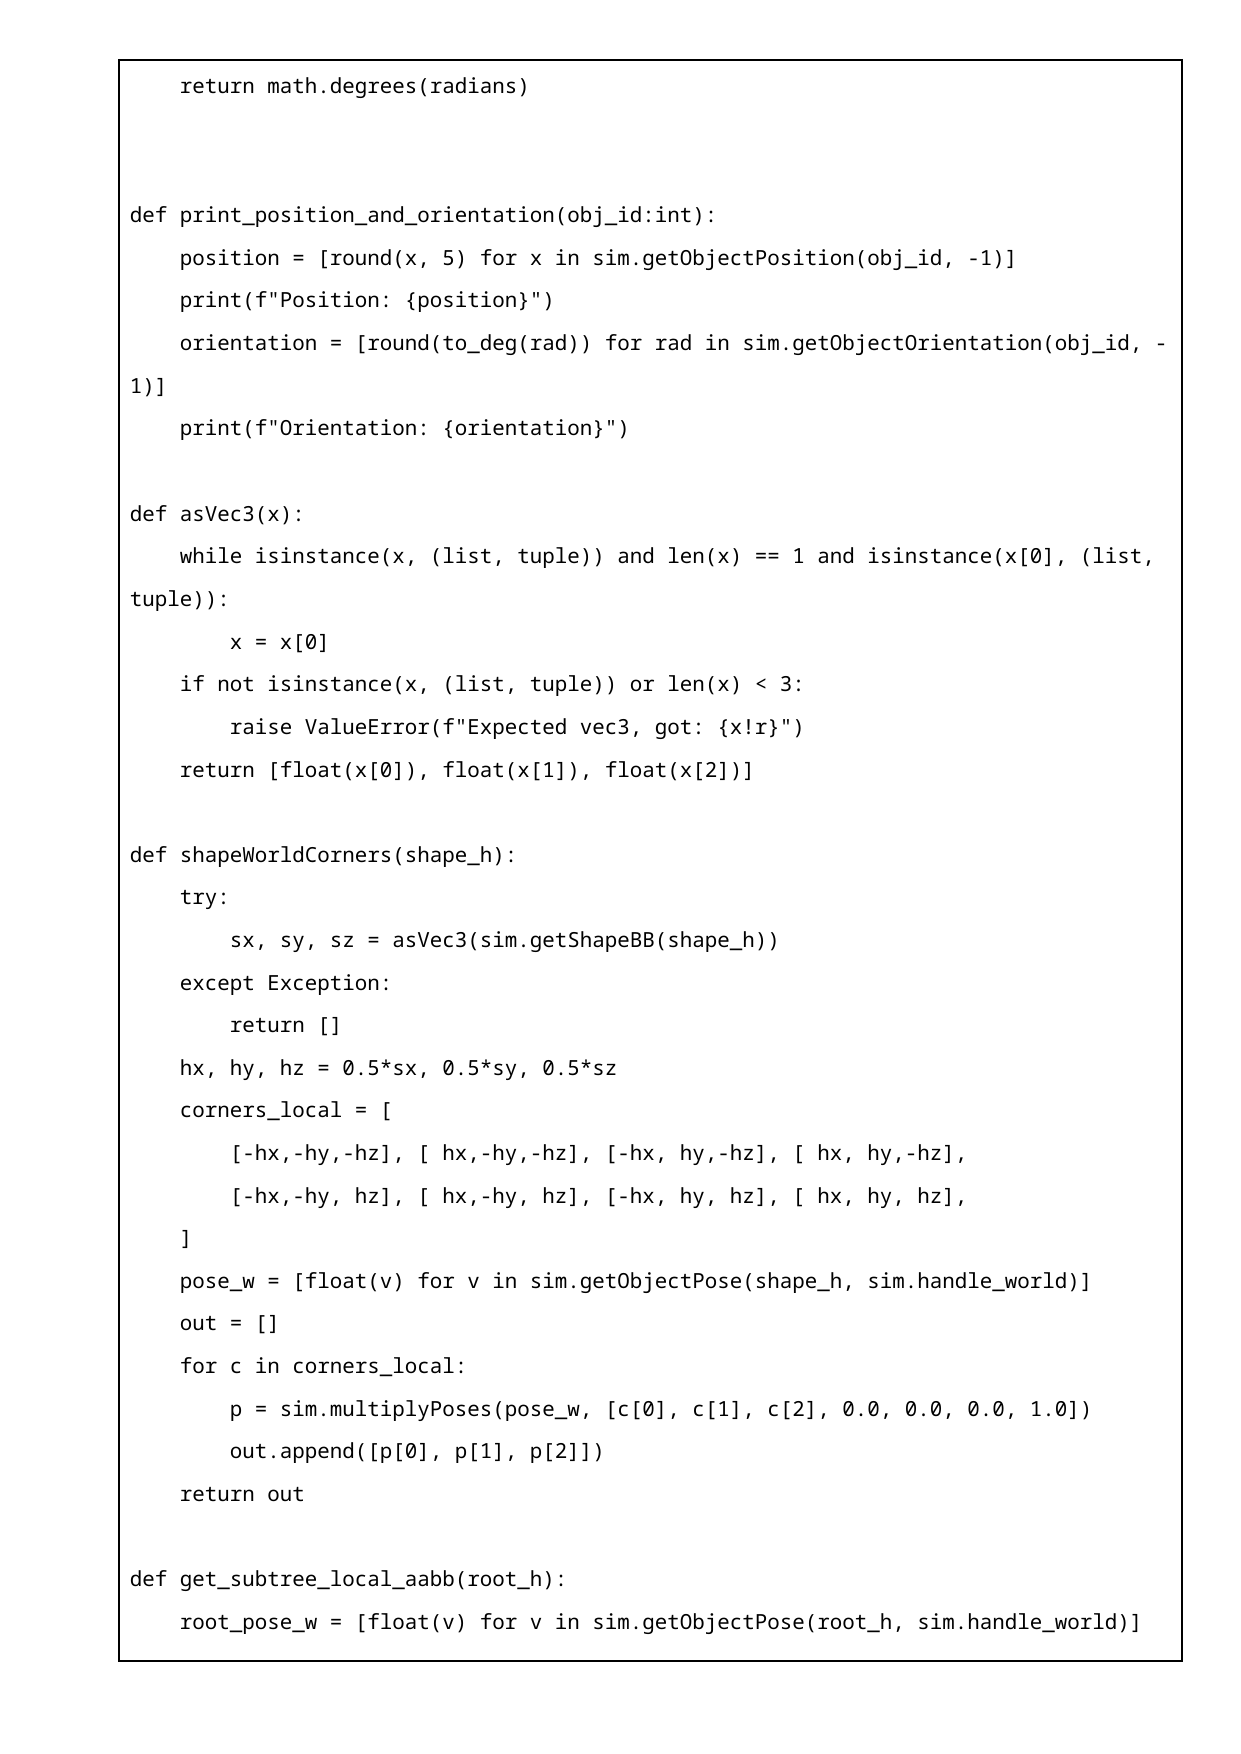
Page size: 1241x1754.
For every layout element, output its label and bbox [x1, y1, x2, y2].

table_header [120, 61, 1181, 1660]
